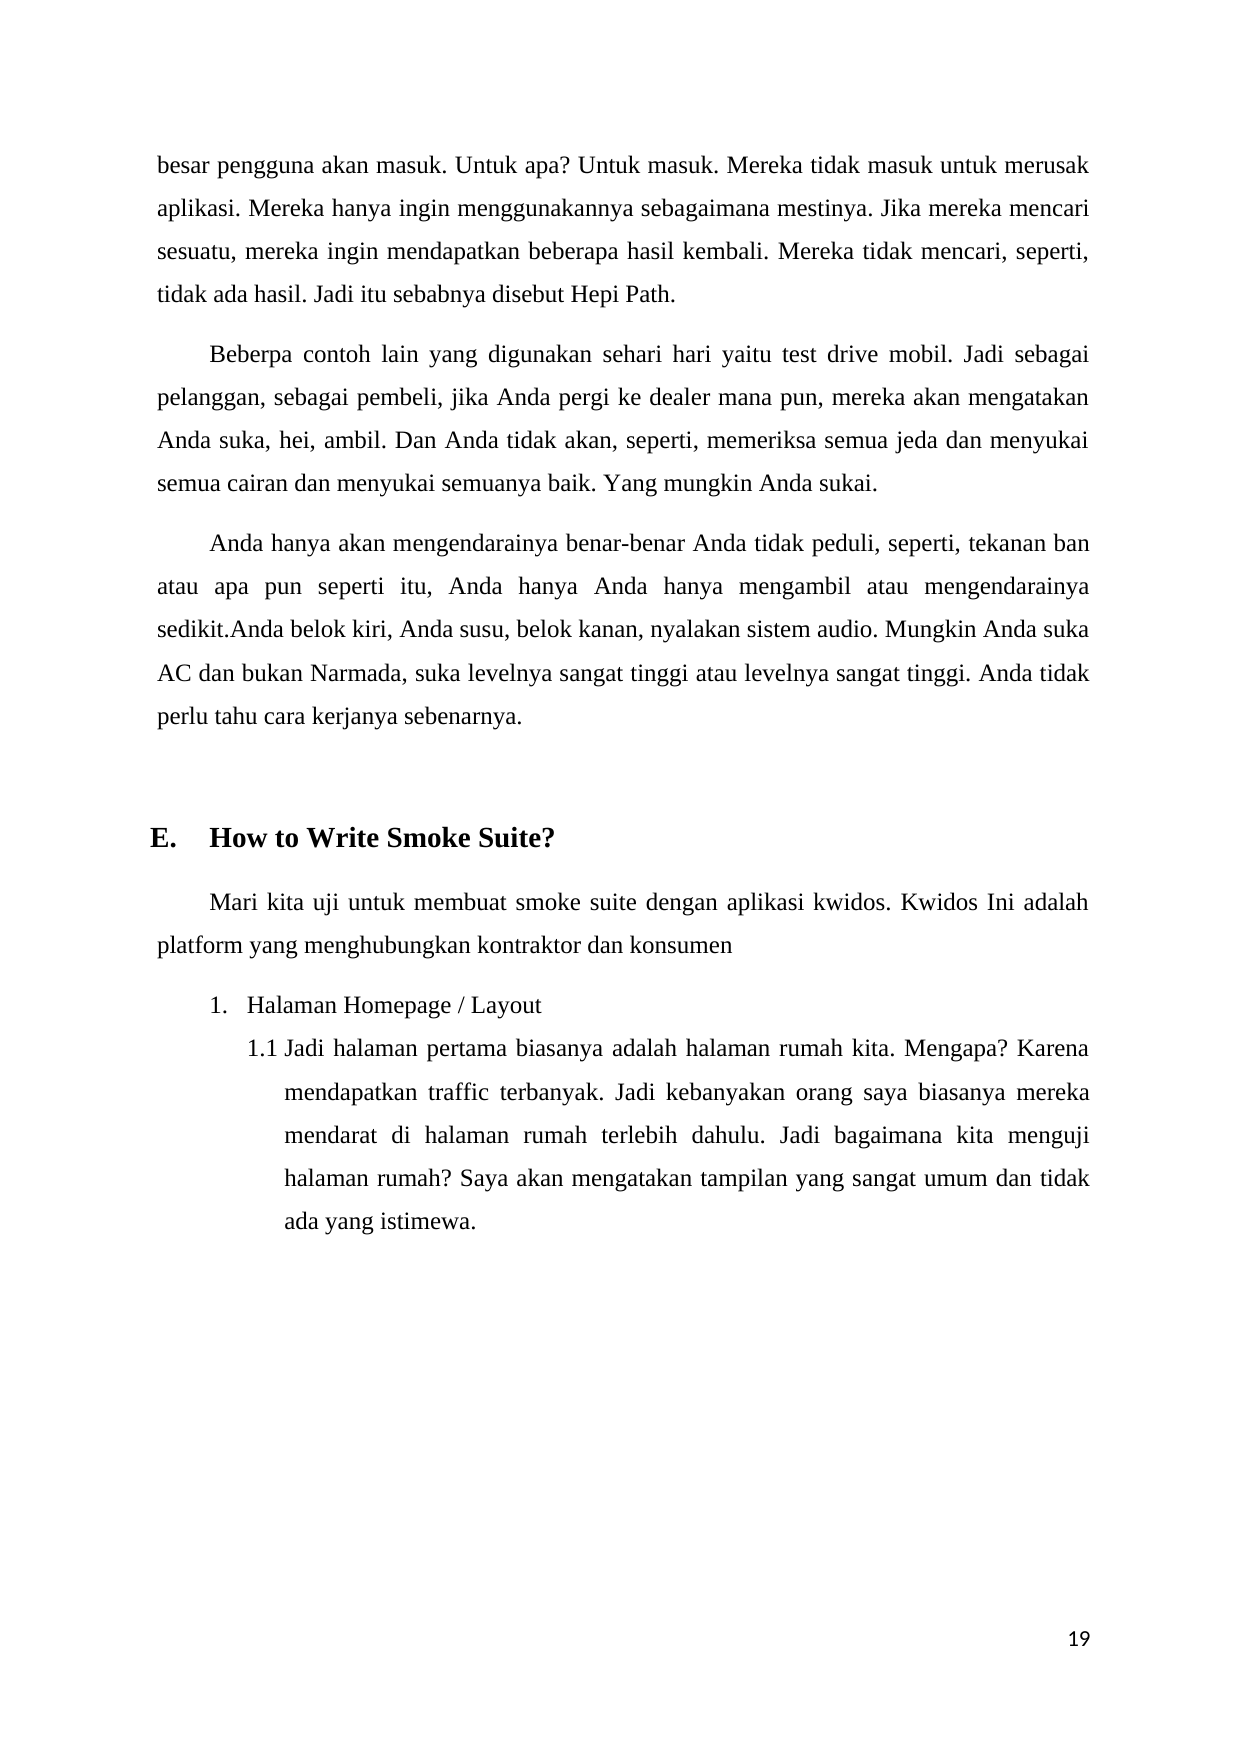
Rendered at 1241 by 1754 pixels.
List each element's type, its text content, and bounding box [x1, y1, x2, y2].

text Mari kita uji untuk membuat smoke suite dengan aplikasi kwidos. Kwidos Ini adalah platform yang menghubungkan kontraktor dan konsumen [157, 887, 1090, 959]
list How to Write Smoke Suite? [150, 820, 1090, 854]
list Jadi halaman pertama biasanya adalah halaman rumah kita. Mengapa? Karena mendapatkan traffic terbanyak. Jadi kebanyakan orang saya biasanya mereka mendarat di halaman rumah terlebih dahulu. Jadi bagaimana kita menguji halaman rumah? Saya akan mengatakan tampilan yang sangat umum dan tidak ada yang istimewa. [247, 1033, 1090, 1235]
list Halaman Homepage / Layout [209, 990, 1090, 1019]
text Beberpa contoh lain yang digunakan sehari hari yaitu test drive mobil. Jadi sebagai pelanggan, sebagai pembeli, jika Anda pergi ke dealer mana pun, mereka akan mengatakan Anda suka, hei, ambil. Dan Anda tidak akan, seperti, memeriksa semua jeda dan menyukai semua cairan dan menyukai semuanya baik. Yang mungkin Anda sukai. [157, 339, 1090, 497]
text Anda hanya akan mengendarainya benar-benar Anda tidak peduli, seperti, tekanan ban atau apa pun seperti itu, Anda hanya Anda hanya mengambil atau mengendarainya sedikit.Anda belok kiri, Anda susu, belok kanan, nyalakan sistem audio. Mungkin Anda suka AC dan bukan Narmada, suka levelnya sangat tinggi atau levelnya sangat tinggi. Anda tidak perlu tahu cara kerjanya sebenarnya. [157, 528, 1090, 729]
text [157, 150, 1090, 308]
